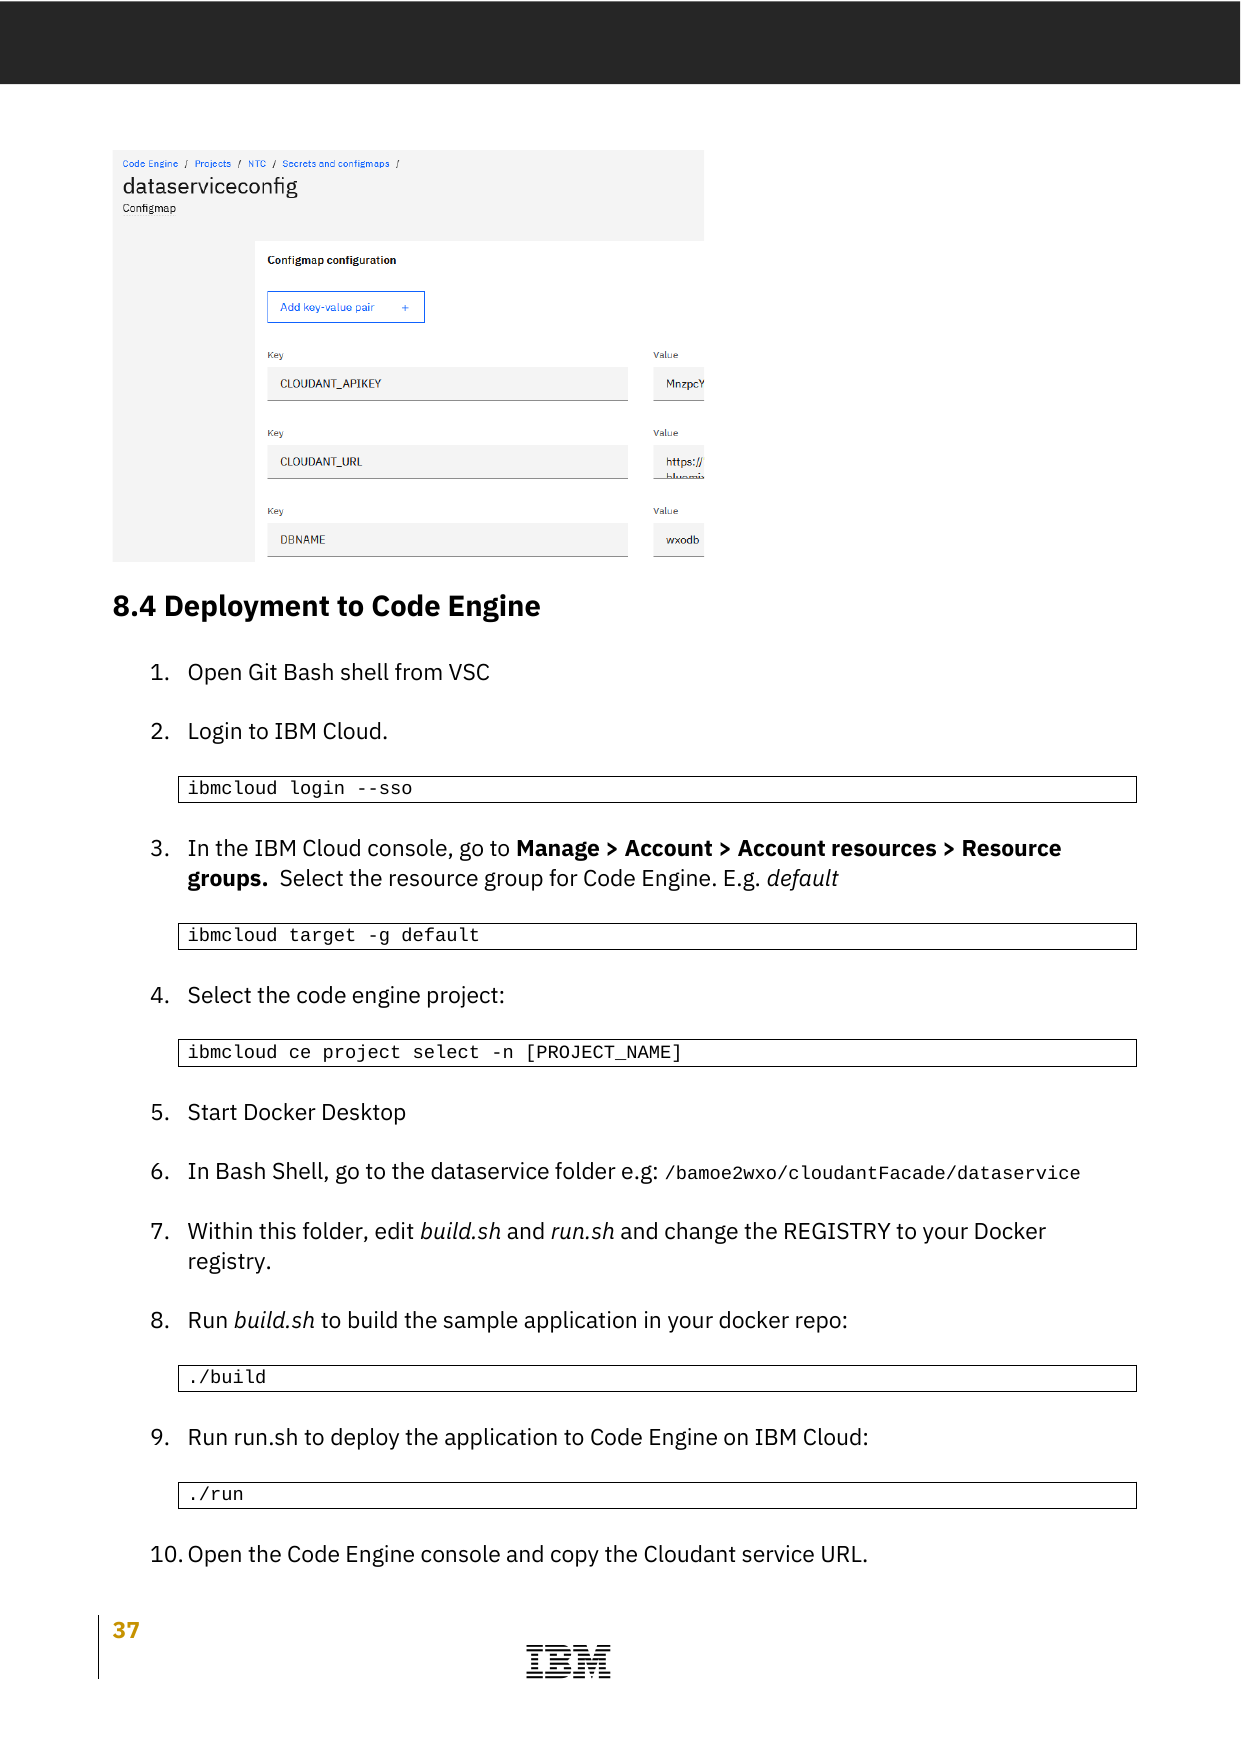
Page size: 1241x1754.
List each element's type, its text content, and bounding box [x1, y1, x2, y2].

picture [112, 150, 705, 562]
list Run run.sh to deploy the application to Code Engine on IBM Cloud: [150, 1422, 1128, 1452]
list In the IBM Cloud console, go to Manage > Account > Account resources > Resource groups. Select the resource group for Code Engine. E.g. default [150, 833, 1128, 893]
list Within this folder, edit build.sh and run.sh and change the REGISTRY to your Docker registry. [150, 1216, 1128, 1275]
picture [526, 1645, 611, 1679]
subtitle Deployment to Code Engine [112, 587, 1128, 625]
list Login to IBM Cloud. [150, 716, 1128, 746]
list In Bash Shell, go to the dataservice folder e.g: /bamoe2wxo/cloudantFacade/dataservice [150, 1156, 1128, 1186]
text ./build [179, 1366, 1136, 1391]
list Open the Code Engine console and copy the Cloudant service URL. [150, 1539, 1128, 1569]
text ibmcloud target -g default [179, 924, 1136, 949]
list Run build.sh to build the sample application in your docker repo: [150, 1305, 1128, 1335]
list Select the code engine project: [150, 980, 1128, 1009]
list Open Git Bash shell from VSC [150, 657, 1128, 686]
text ibmcloud login --sso [179, 777, 1136, 802]
text ./run [179, 1483, 1136, 1508]
list Start Docker Desktop [150, 1097, 1128, 1126]
text ibmcloud ce project select -n [PROJECT_NAME] [179, 1040, 1136, 1066]
